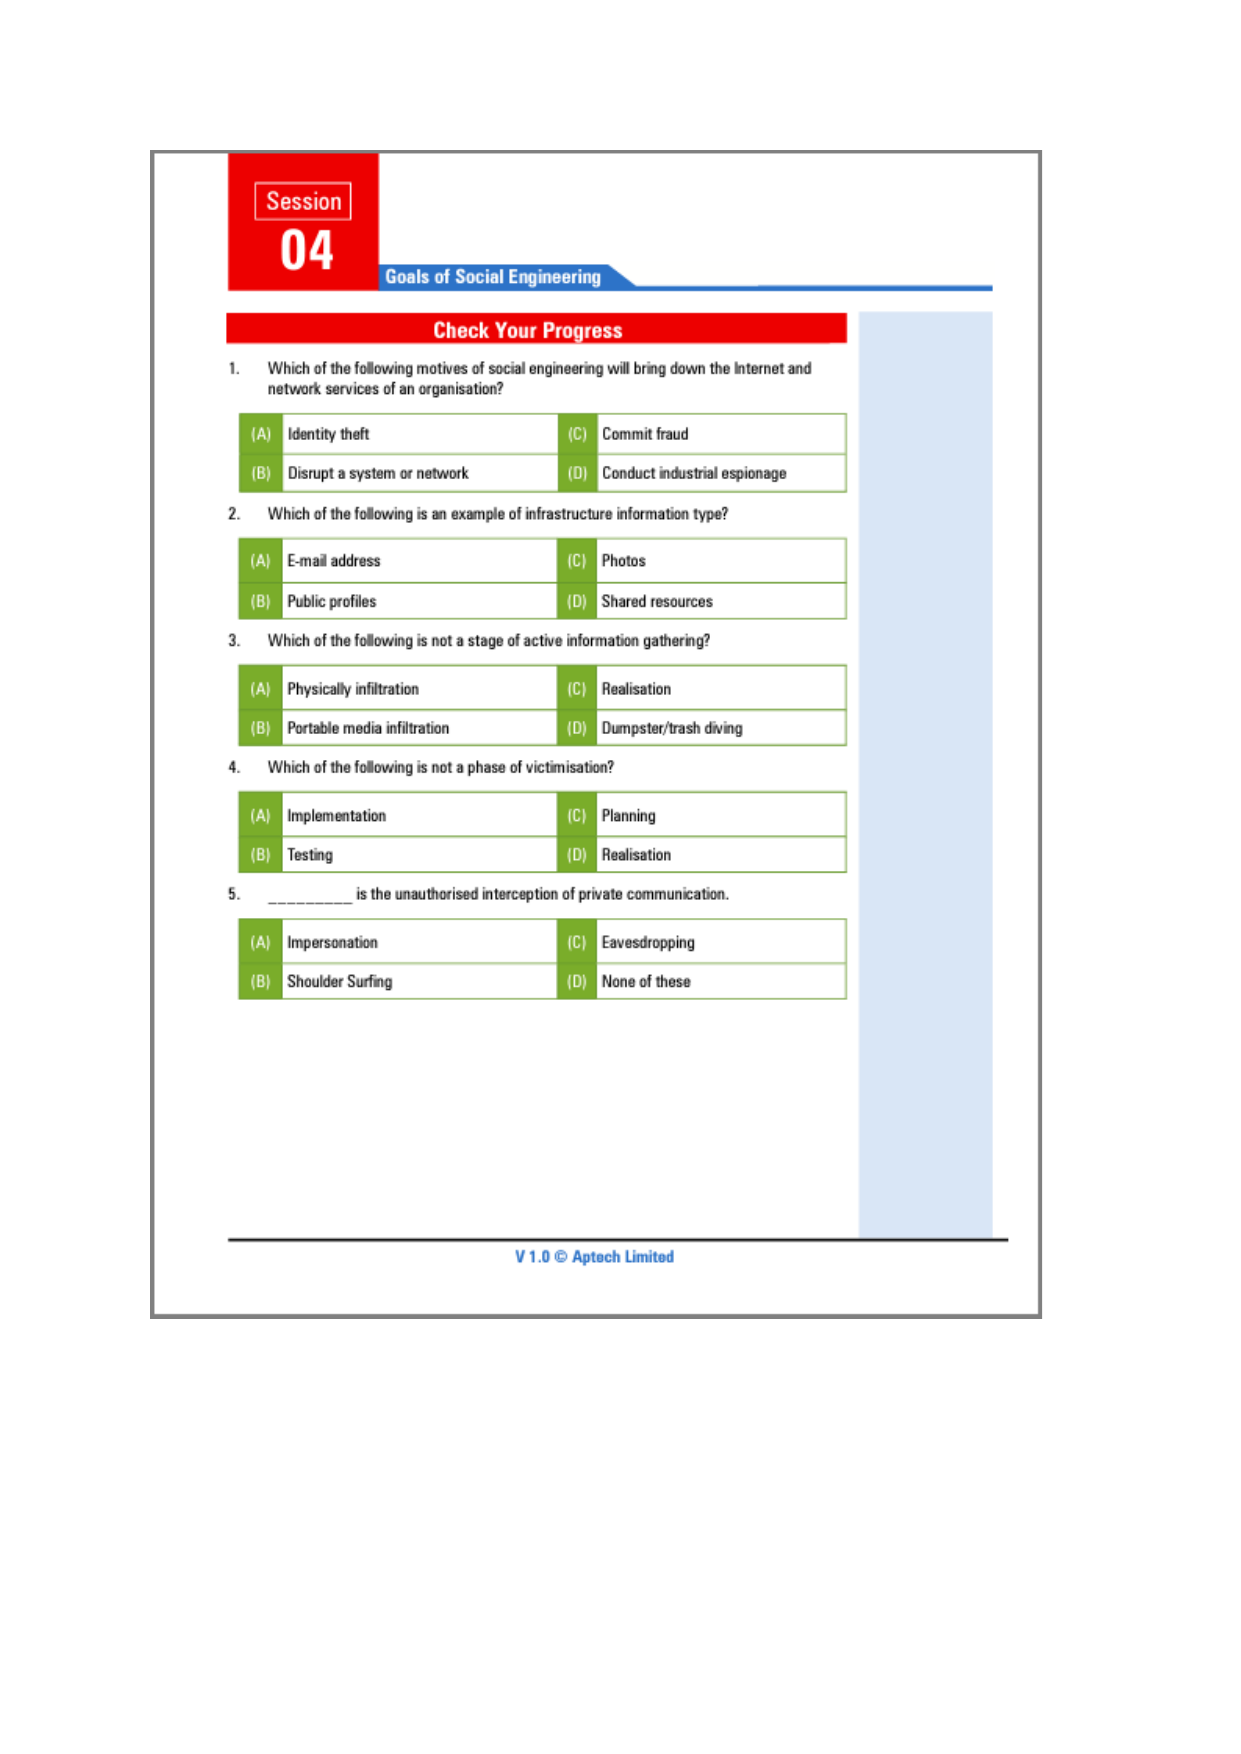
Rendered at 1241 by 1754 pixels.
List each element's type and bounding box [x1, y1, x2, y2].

picture [150, 150, 1043, 1319]
